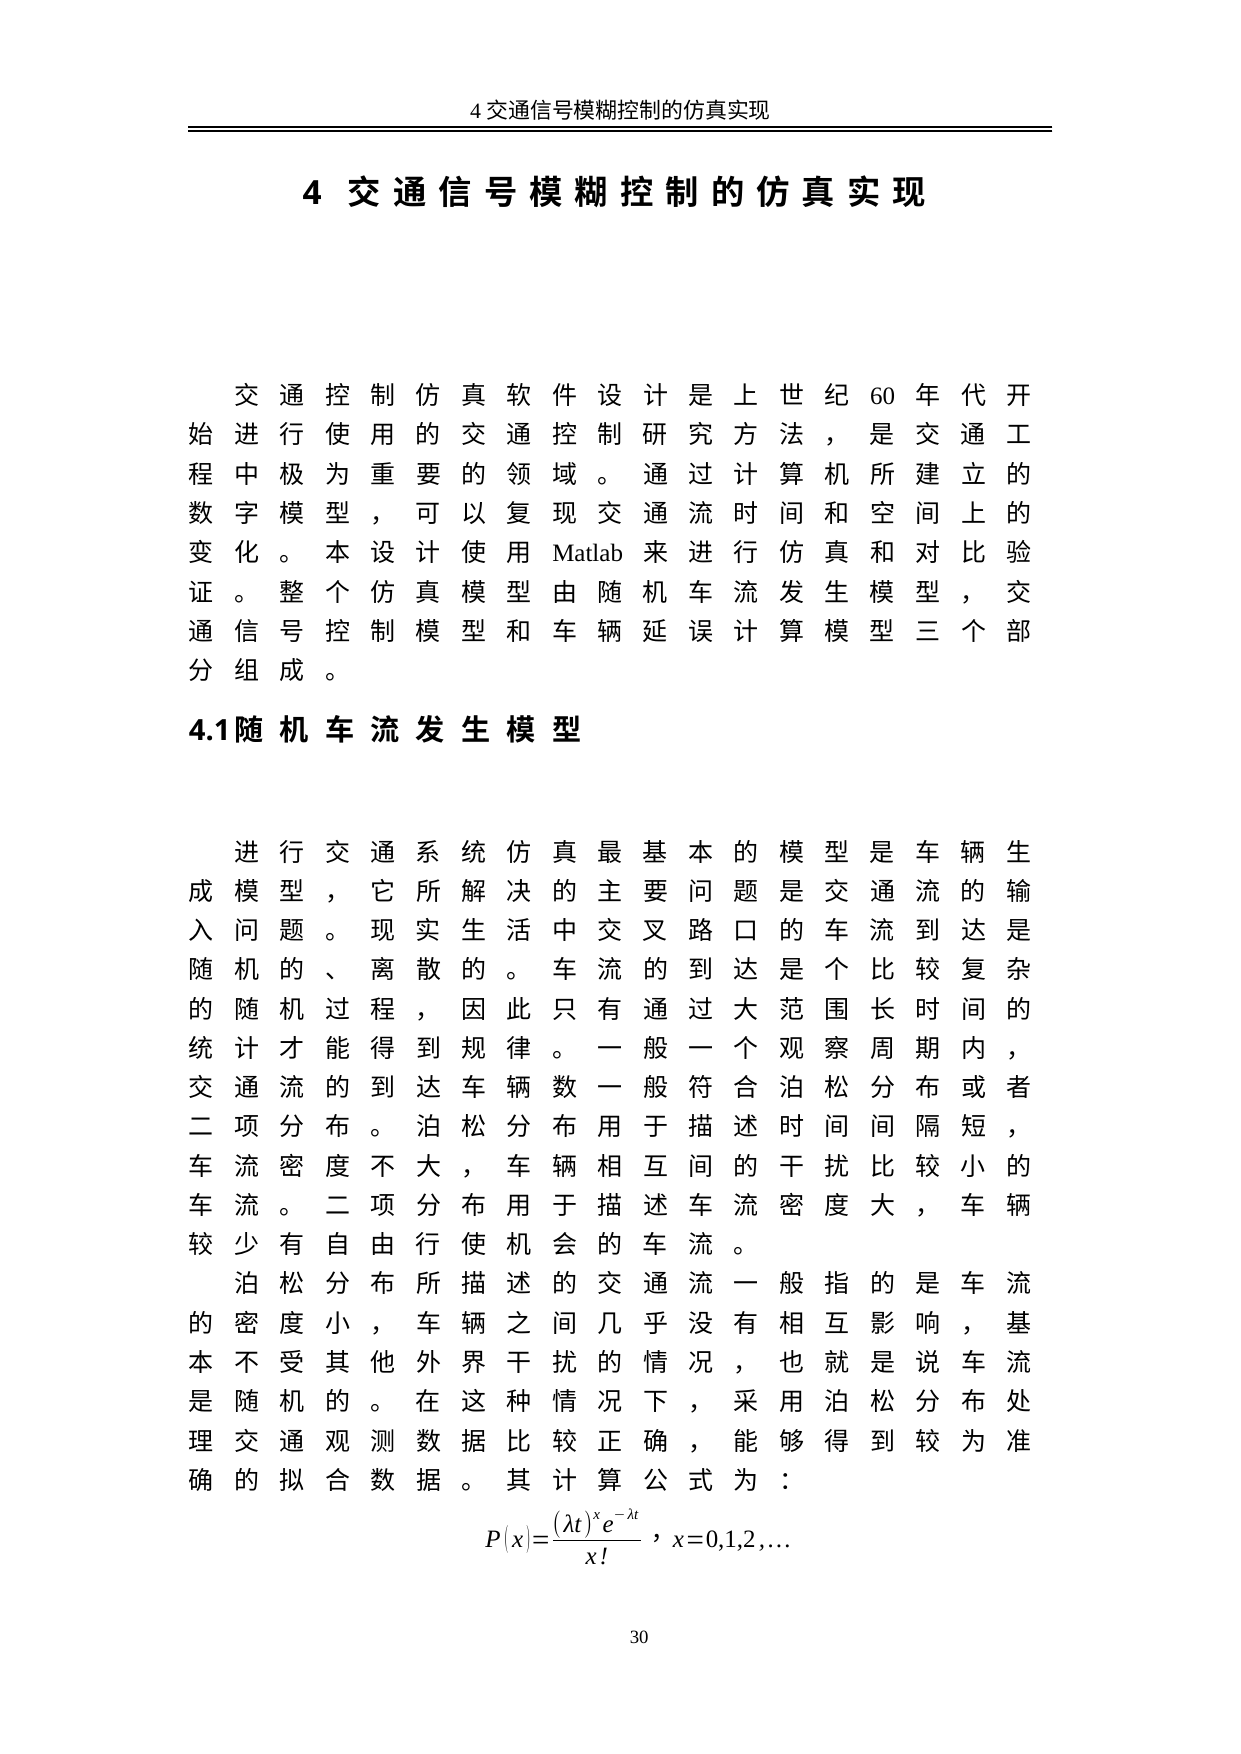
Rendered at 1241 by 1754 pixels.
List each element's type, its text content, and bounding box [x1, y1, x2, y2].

text 4 交通信号模糊控制的仿真实现 [189, 150, 1052, 229]
text 交通控制仿真软件设计是上世纪60年代开始进行使用的交通控制研究方法，是交通工程中极为重要的领域。通过计算机所建立的数字模型，可以复现交通流时间和空间上的变化。本设计使用Matlab来进行仿真和对比验证。整个仿真模型由随机车流发生模型，交通信号控制模型和车辆延误计算模型三个部分组成。 [189, 374, 1052, 688]
text 4.1随机车流发生模型 [189, 688, 1052, 767]
text 泊松分布所描述的交通流一般指的是车流的密度小，车辆之间几乎没有相互影响，基本不受其他外界干扰的情况，也就是说车流是随机的。在这种情况下，采用泊松分布处理交通观测数据比较正确，能够得到较为准确的拟合数据。其计算公式为： [189, 1262, 1052, 1498]
text 进行交通系统仿真最基本的模型是车辆生成模型，它所解决的主要问题是交通流的输入问题。现实生活中交叉路口的车流到达是随机的、离散的。车流的到达是个比较复杂的随机过程，因此只有通过大范围长时间的统计才能得到规律。一般一个观察周期内，交通流的到达车辆数一般符合泊松分布或者二项分布。泊松分布用于描述时间间隔短，车流密度不大，车辆相互间的干扰比较小的车流。二项分布用于描述车流密度大，车辆较少有自由行使机会的车流。 [189, 831, 1052, 1262]
